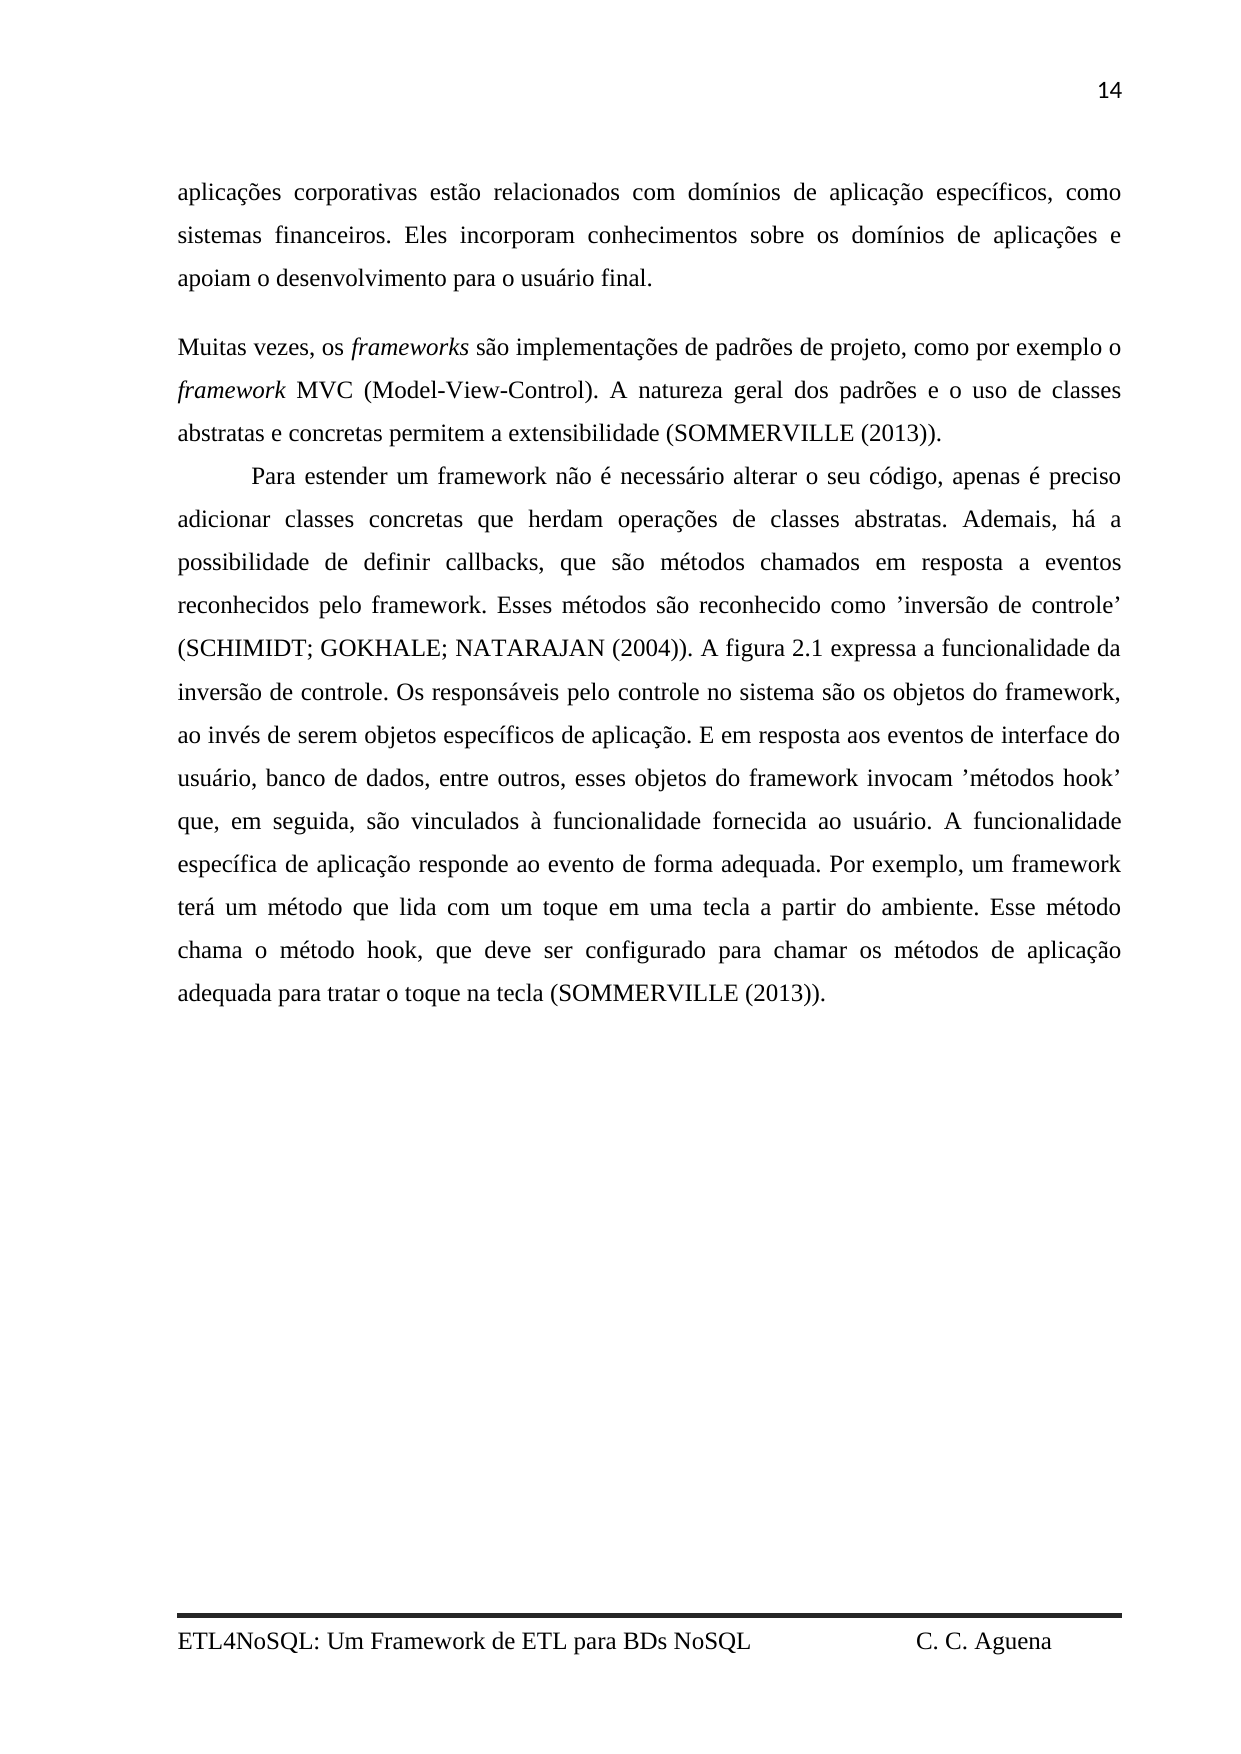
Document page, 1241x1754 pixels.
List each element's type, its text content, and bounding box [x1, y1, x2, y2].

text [177, 177, 1122, 292]
text Para estender um framework não é necessário alterar o seu código, apenas é preciso adicionar classes concretas que herdam operações de classes abstratas. Ademais, há a possibilidade de definir callbacks, que são métodos chamados em resposta a eventos reconhecidos pelo framework. Esses métodos são reconhecido como ’inversão de controle’ (SCHIMIDT; GOKHALE; NATARAJAN (2004)). A figura 2.1 expressa a funcionalidade da inversão de controle. Os responsáveis pelo controle no sistema são os objetos do framework, ao invés de serem objetos específicos de aplicação. E em resposta aos eventos de interface do usuário, banco de dados, entre outros, esses objetos do framework invocam ’métodos hook’ que, em seguida, são vinculados à funcionalidade fornecida ao usuário. A funcionalidade específica de aplicação responde ao evento de forma adequada. Por exemplo, um framework terá um método que lida com um toque em uma tecla a partir do ambiente. Esse método chama o método hook, que deve ser configurado para chamar os métodos de aplicação adequada para tratar o toque na tecla (SOMMERVILLE (2013)). [177, 461, 1122, 1007]
text Muitas vezes, os frameworks são implementações de padrões de projeto, como por exemplo o framework MVC (Model-View-Control). A natureza geral dos padrões e o uso de classes abstratas e concretas permitem a extensibilidade (SOMMERVILLE (2013)). [177, 332, 1122, 447]
